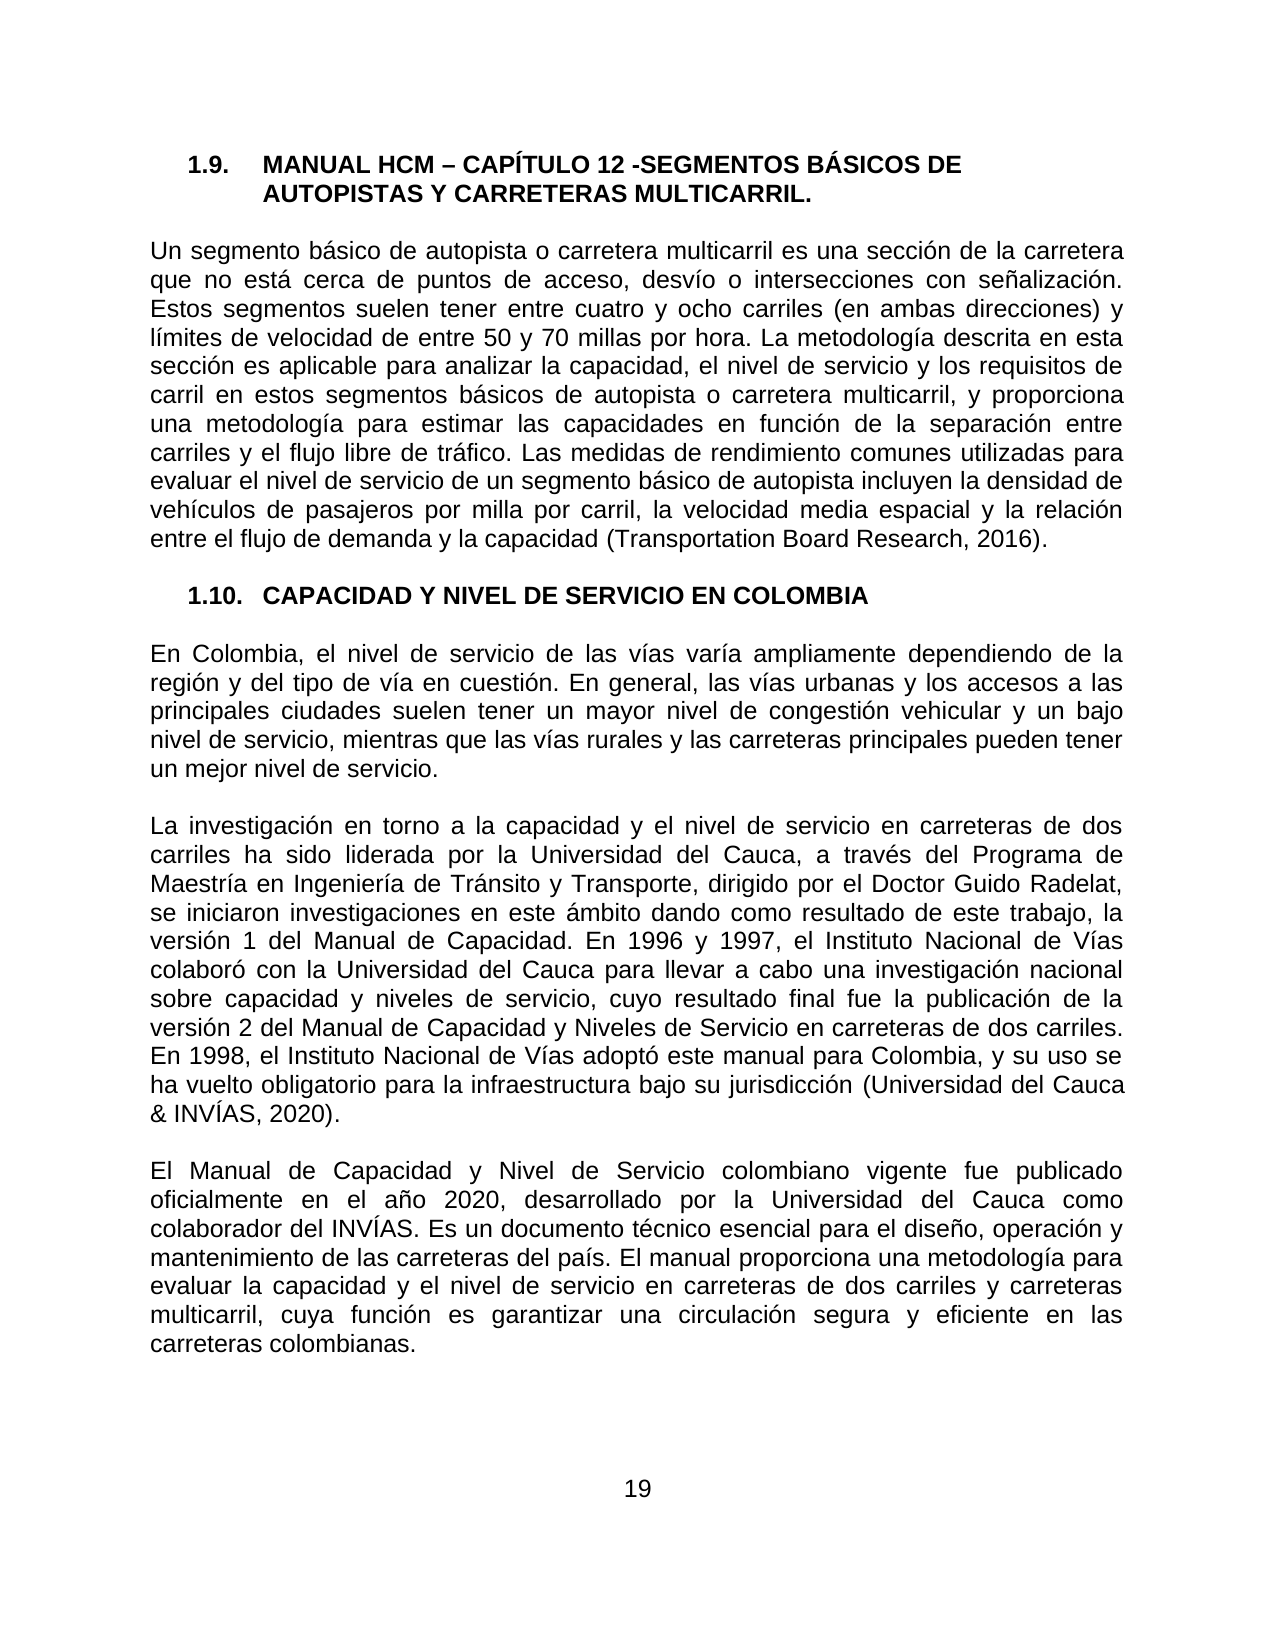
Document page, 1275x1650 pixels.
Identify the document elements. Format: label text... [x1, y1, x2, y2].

text En Colombia, el nivel de servicio de las vías varía ampliamente dependiendo de la región y del tipo de vía en cuestión. En general, las vías urbanas y los accesos a las principales ciudades suelen tener un mayor nivel de congestión vehicular y un bajo nivel de servicio, mientras que las vías rurales y las carreteras principales pueden tener un mejor nivel de servicio. [150, 639, 1125, 782]
text El Manual de Capacidad y Nivel de Servicio colombiano vigente fue publicado oficialmente en el año 2020, desarrollado por la Universidad del Cauca como colaborador del INVÍAS. Es un documento técnico esencial para el diseño, operación y mantenimiento de las carreteras del país. El manual proporciona una metodología para evaluar la capacidad y el nivel de servicio en carreteras de dos carriles y carreteras multicarril, cuya función es garantizar una circulación segura y eficiente en las carreteras colombianas. [150, 1156, 1125, 1357]
subtitle CAPACIDAD Y NIVEL DE SERVICIO EN COLOMBIA [187, 581, 1125, 610]
text Un segmento básico de autopista o carretera multicarril es una sección de la carretera que no está cerca de puntos de acceso, desvío o intersecciones con señalización. Estos segmentos suelen tener entre cuatro y ocho carriles (en ambas direcciones) y límites de velocidad de entre 50 y 70 millas por hora. La metodología descrita en esta sección es aplicable para analizar la capacidad, el nivel de servicio y los requisitos de carril en estos segmentos básicos de autopista o carretera multicarril, y proporciona una metodología para estimar las capacidades en función de la separación entre carriles y el flujo libre de tráfico. Las medidas de rendimiento comunes utilizadas para evaluar el nivel de servicio de un segmento básico de autopista incluyen la densidad de vehículos de pasajeros por milla por carril, la velocidad media espacial y la relación entre el flujo de demanda y la capacidad (Transportation Board Research, 2016). [150, 236, 1125, 552]
text La investigación en torno a la capacidad y el nivel de servicio en carreteras de dos carriles ha sido liderada por la Universidad del Cauca, a través del Programa de Maestría en Ingeniería de Tránsito y Transporte, dirigido por el Doctor Guido Radelat, se iniciaron investigaciones en este ámbito dando como resultado de este trabajo, la versión 1 del Manual de Capacidad. En 1996 y 1997, el Instituto Nacional de Vías colaboró con la Universidad del Cauca para llevar a cabo una investigación nacional sobre capacidad y niveles de servicio, cuyo resultado final fue la publicación de la versión 2 del Manual de Capacidad y Niveles de Servicio en carreteras de dos carriles. En 1998, el Instituto Nacional de Vías adoptó este manual para Colombia, y su uso se ha vuelto obligatorio para la infraestructura bajo su jurisdicción . [150, 811, 1125, 1127]
subtitle Manual HCM – Capítulo 12 -Segmentos básicos de autopistas y carreteras multicarril. [187, 150, 1125, 207]
